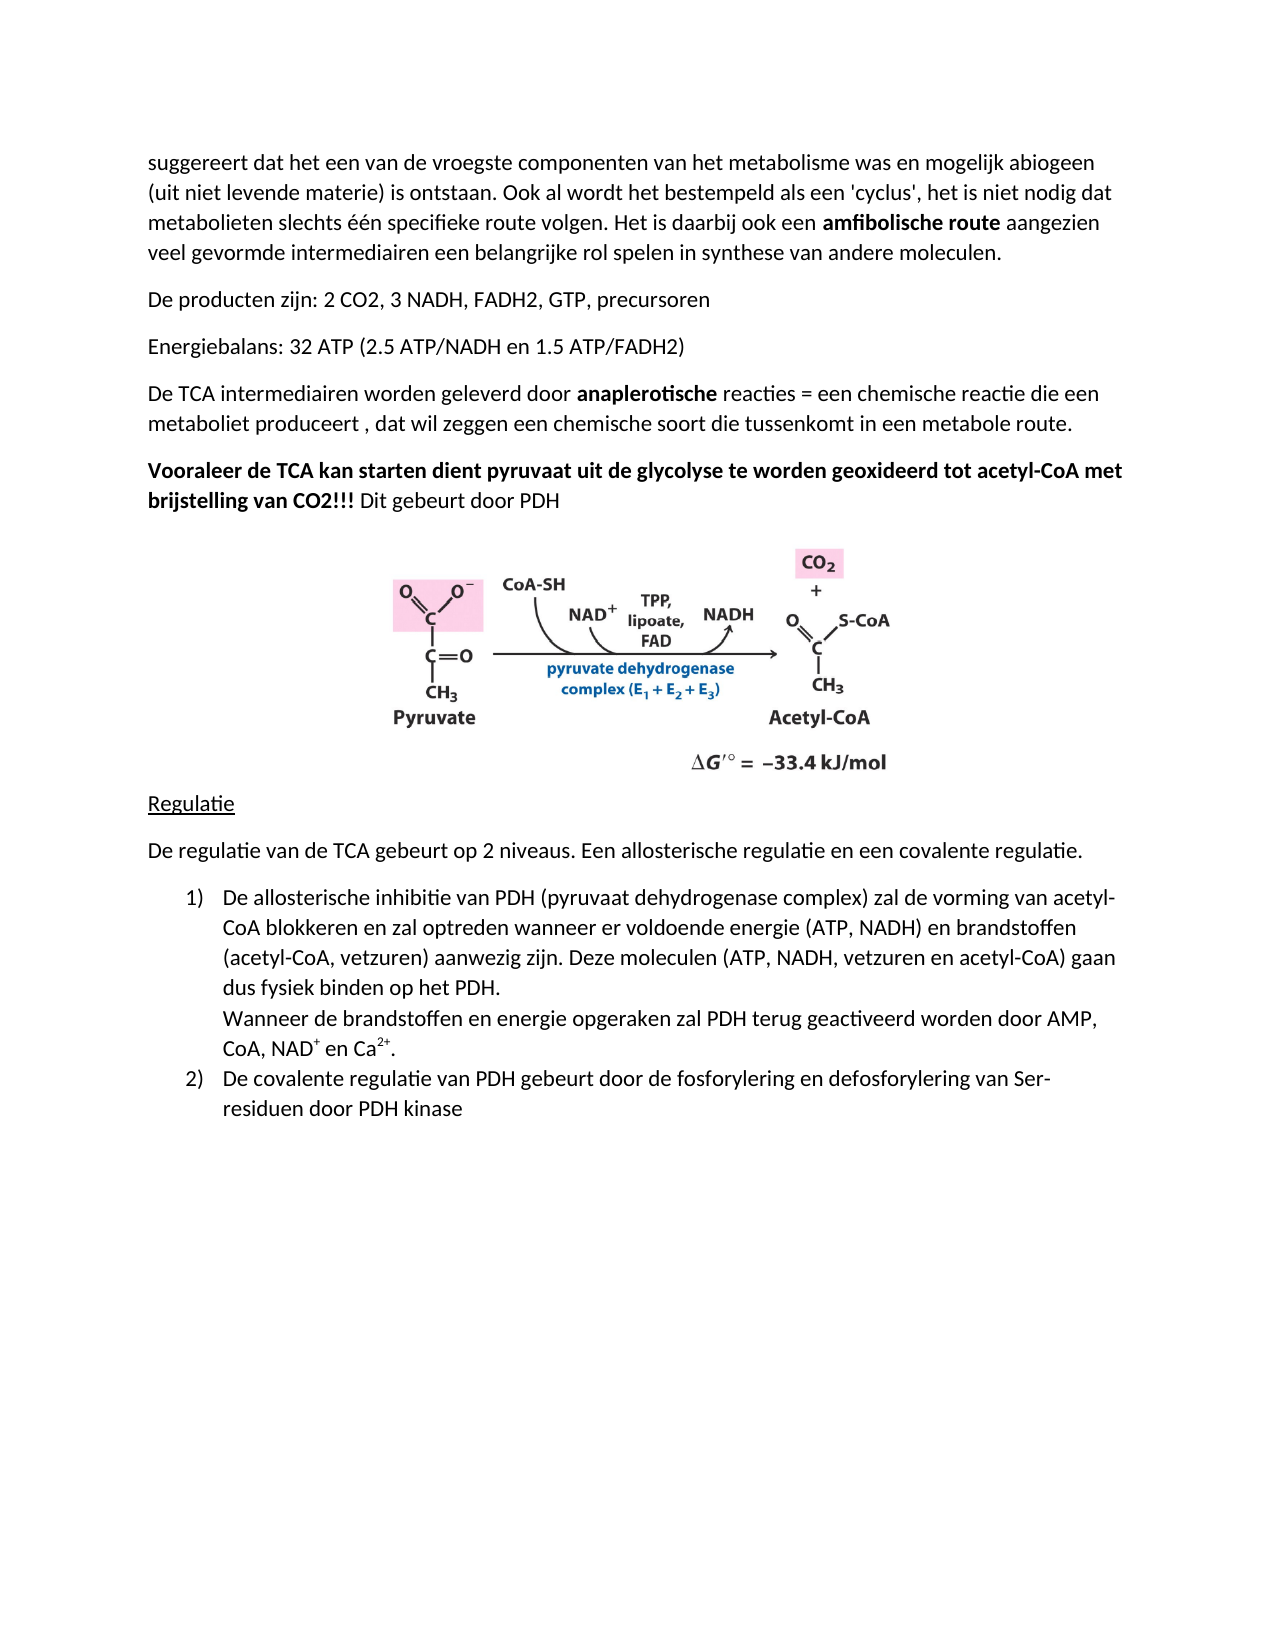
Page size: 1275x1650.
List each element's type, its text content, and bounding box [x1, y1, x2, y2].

text Energiebalans: 32 ATP (2.5 ATP/NADH en 1.5 ATP/FADH2) [148, 332, 1127, 360]
text Regulatie [148, 789, 1127, 817]
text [148, 148, 1127, 266]
text De regulatie van de TCA gebeurt op 2 niveaus. Een allosterische regulatie en een covalente regulatie. [148, 836, 1127, 864]
text De producten zijn: 2 CO2, 3 NADH, FADH2, GTP, precursoren [148, 285, 1127, 313]
list De allosterische inhibitie van PDH (pyruvaat dehydrogenase complex) zal de vorming van acetyl-CoA blokkeren en zal optreden wanneer er voldoende energie (ATP, NADH) en brandstoffen (acetyl-CoA, vetzuren) aanwezig zijn. Deze moleculen (ATP, NADH, vetzuren en acetyl-CoA) gaan dus fysiek binden op het PDH. [185, 883, 1127, 1001]
picture [384, 533, 891, 771]
text Vooraleer de TCA kan starten dient pyruvaat uit de glycolyse te worden geoxideerd tot acetyl-CoA met brijstelling van CO2!!! Dit gebeurt door PDH [148, 456, 1127, 514]
list De covalente regulatie van PDH gebeurt door de fosforylering en defosforylering van Ser-residuen door PDH kinase [185, 1064, 1127, 1122]
list Wanneer de brandstoffen en energie opgeraken zal PDH terug geactiveerd worden door AMP, CoA, NAD+ en Ca2+. [223, 1004, 1127, 1062]
text De TCA intermediairen worden geleverd door anaplerotische reacties = een chemische reactie die een metaboliet produceert , dat wil zeggen een chemische soort die tussenkomt in een metabole route. [148, 379, 1127, 437]
